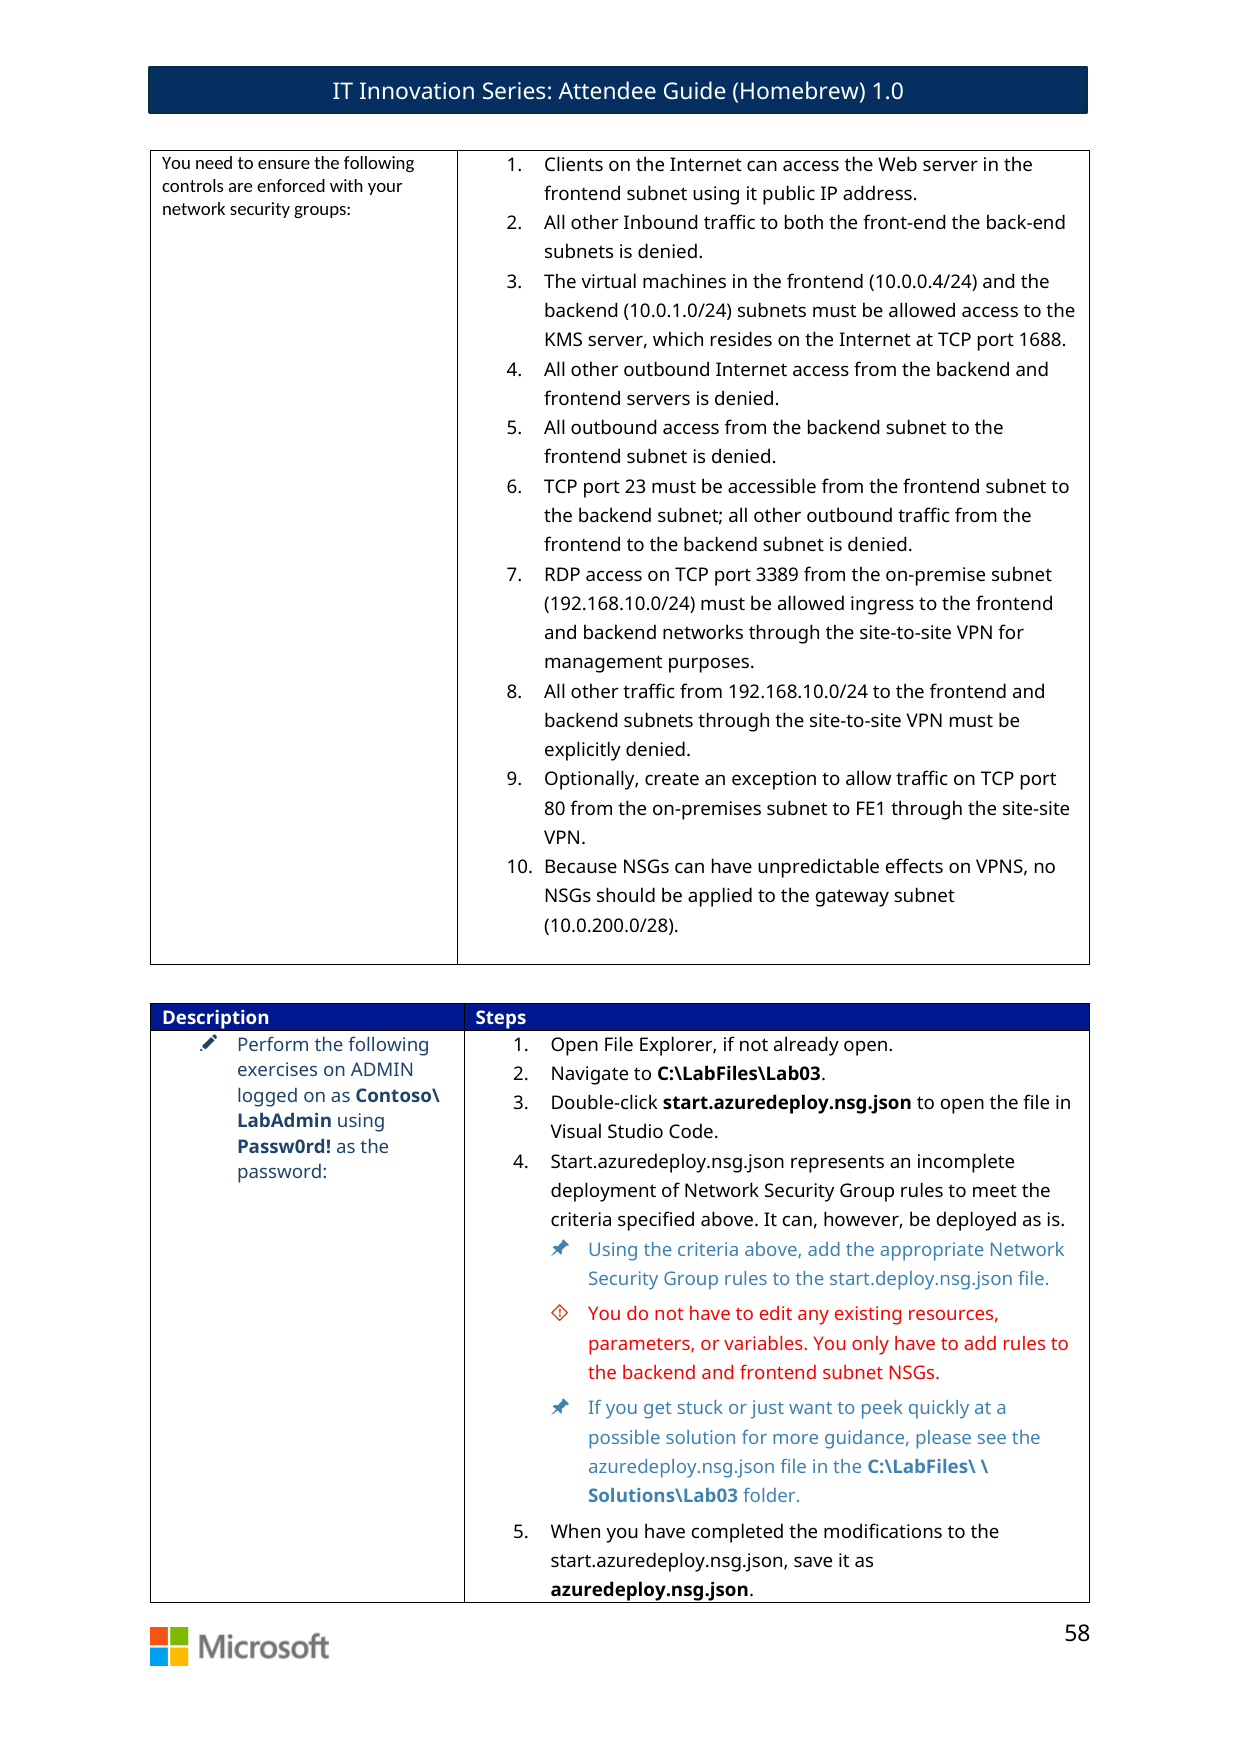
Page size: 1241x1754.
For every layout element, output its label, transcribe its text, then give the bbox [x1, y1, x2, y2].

picture [551, 1304, 568, 1321]
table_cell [465, 1031, 1089, 1602]
table_cell You need to ensure the following controls are enforced with your network security groups: [151, 151, 457, 964]
picture [200, 1034, 217, 1051]
picture [150, 1627, 330, 1666]
picture [551, 1398, 569, 1415]
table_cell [151, 1031, 464, 1602]
table_header Steps [465, 1004, 1089, 1030]
table_cell Clients on the Internet can access the Web server in the frontend subnet using it public IP address. All other Inbound traffic to both the front-end the back-end subnets is denied. The virtual machines in the frontend (10.0.0.4/24) and the backend (10.0.1.0/24) subnets must be allowed access to the KMS server, which resides on the Internet at TCP port 1688. All other outbound Internet access from the backend and frontend servers is denied. All outbound access from the backend subnet to the frontend subnet is denied. TCP port 23 must be accessible from the frontend subnet to the backend subnet; all other outbound traffic from the frontend to the backend subnet is denied. RDP access on TCP port 3389 from the on-premise subnet (192.168.10.0/24) must be allowed ingress to the frontend and backend networks through the site-to-site VPN for management purposes. All other traffic from 192.168.10.0/24 to the frontend and backend subnets through the site-to-site VPN must be explicitly denied. Optionally, create an exception to allow traffic on TCP port 80 from the on-premises subnet to FE1 through the site-site VPN. Because NSGs can have unpredictable effects on VPNS, no NSGs should be applied to the gateway subnet (10.0.200.0/28). [458, 151, 1089, 964]
table_header Description [151, 1004, 464, 1030]
picture [551, 1239, 569, 1256]
